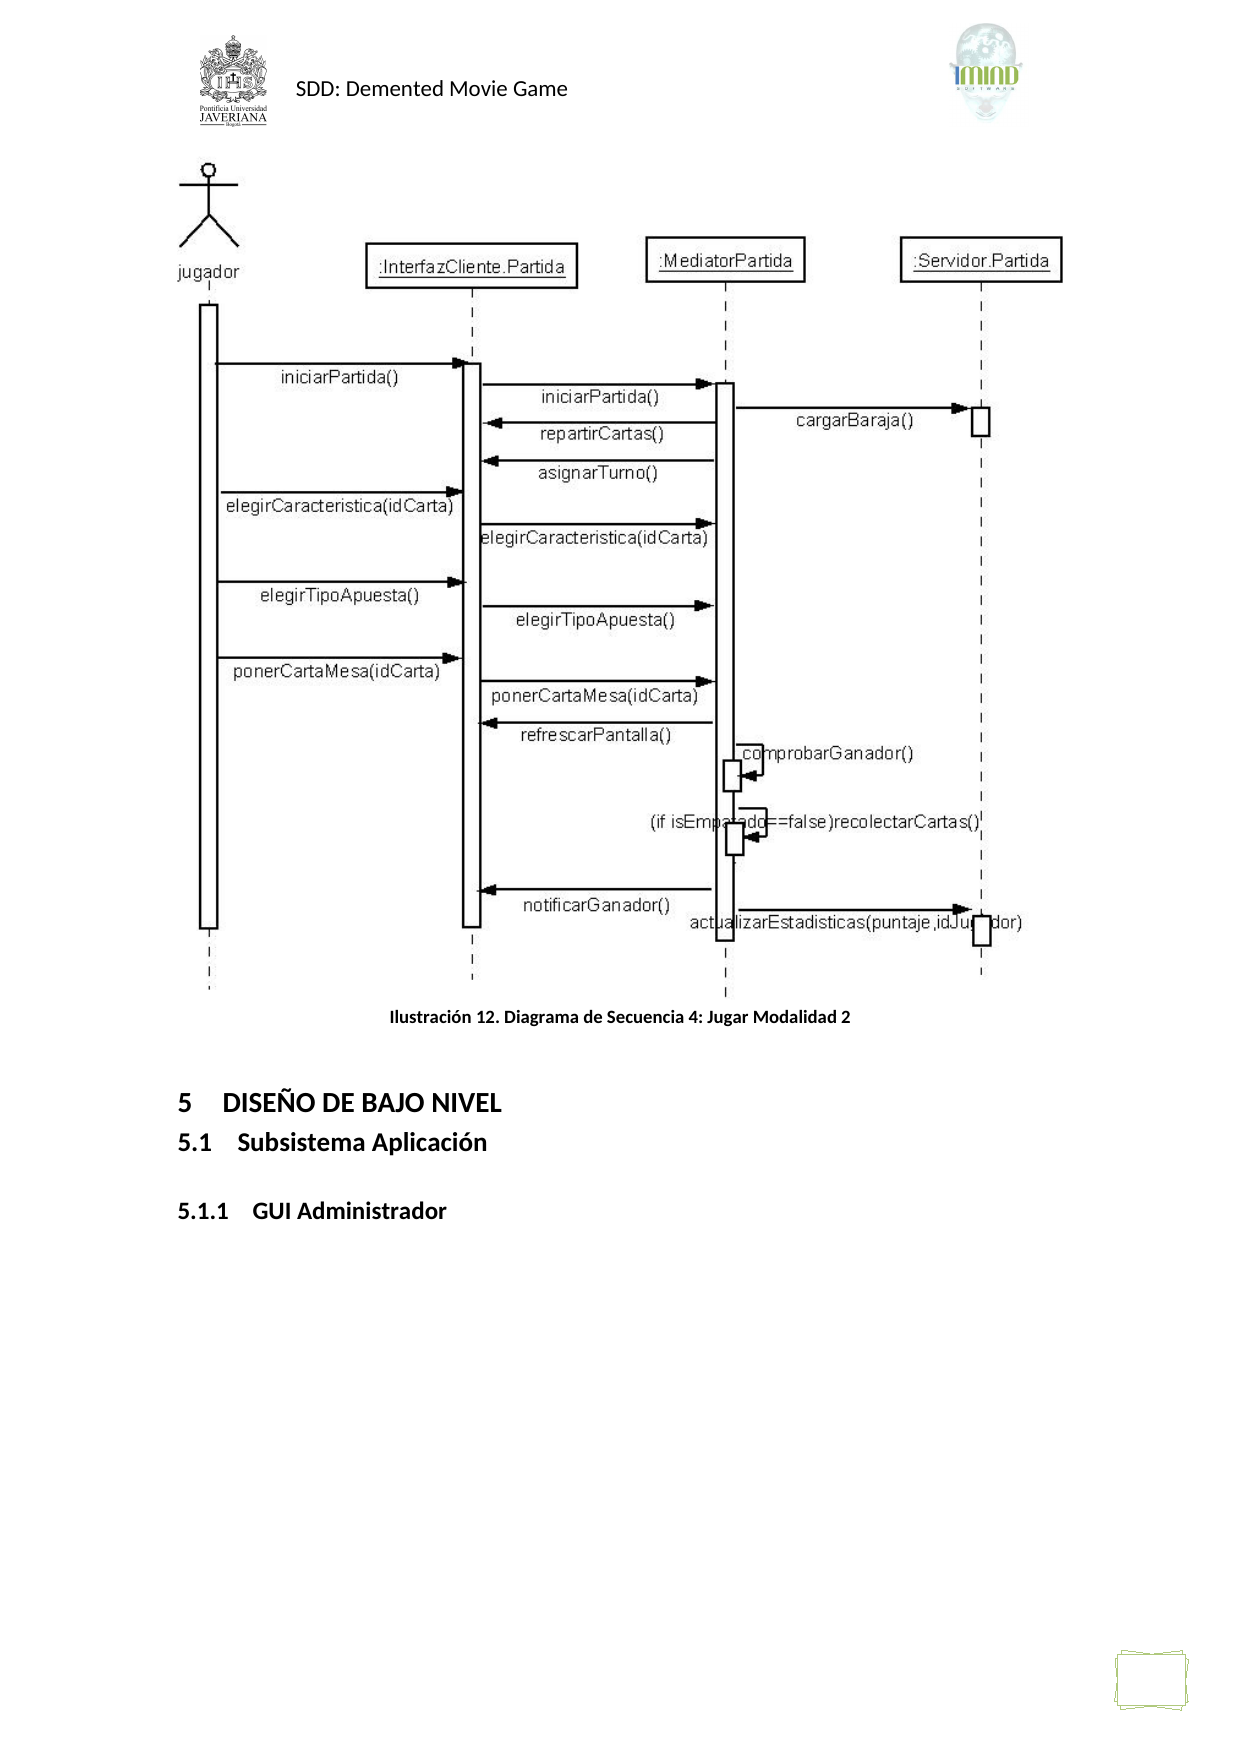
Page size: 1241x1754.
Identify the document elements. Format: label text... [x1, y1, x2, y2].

picture [948, 23, 1029, 127]
list DISEÑO DE BAJO NIVEL [177, 1084, 1063, 1120]
picture [177, 147, 1063, 1002]
picture [200, 35, 267, 127]
list Subsistema Aplicación [177, 1125, 1063, 1158]
list GUI Administrador [177, 1195, 1063, 1226]
